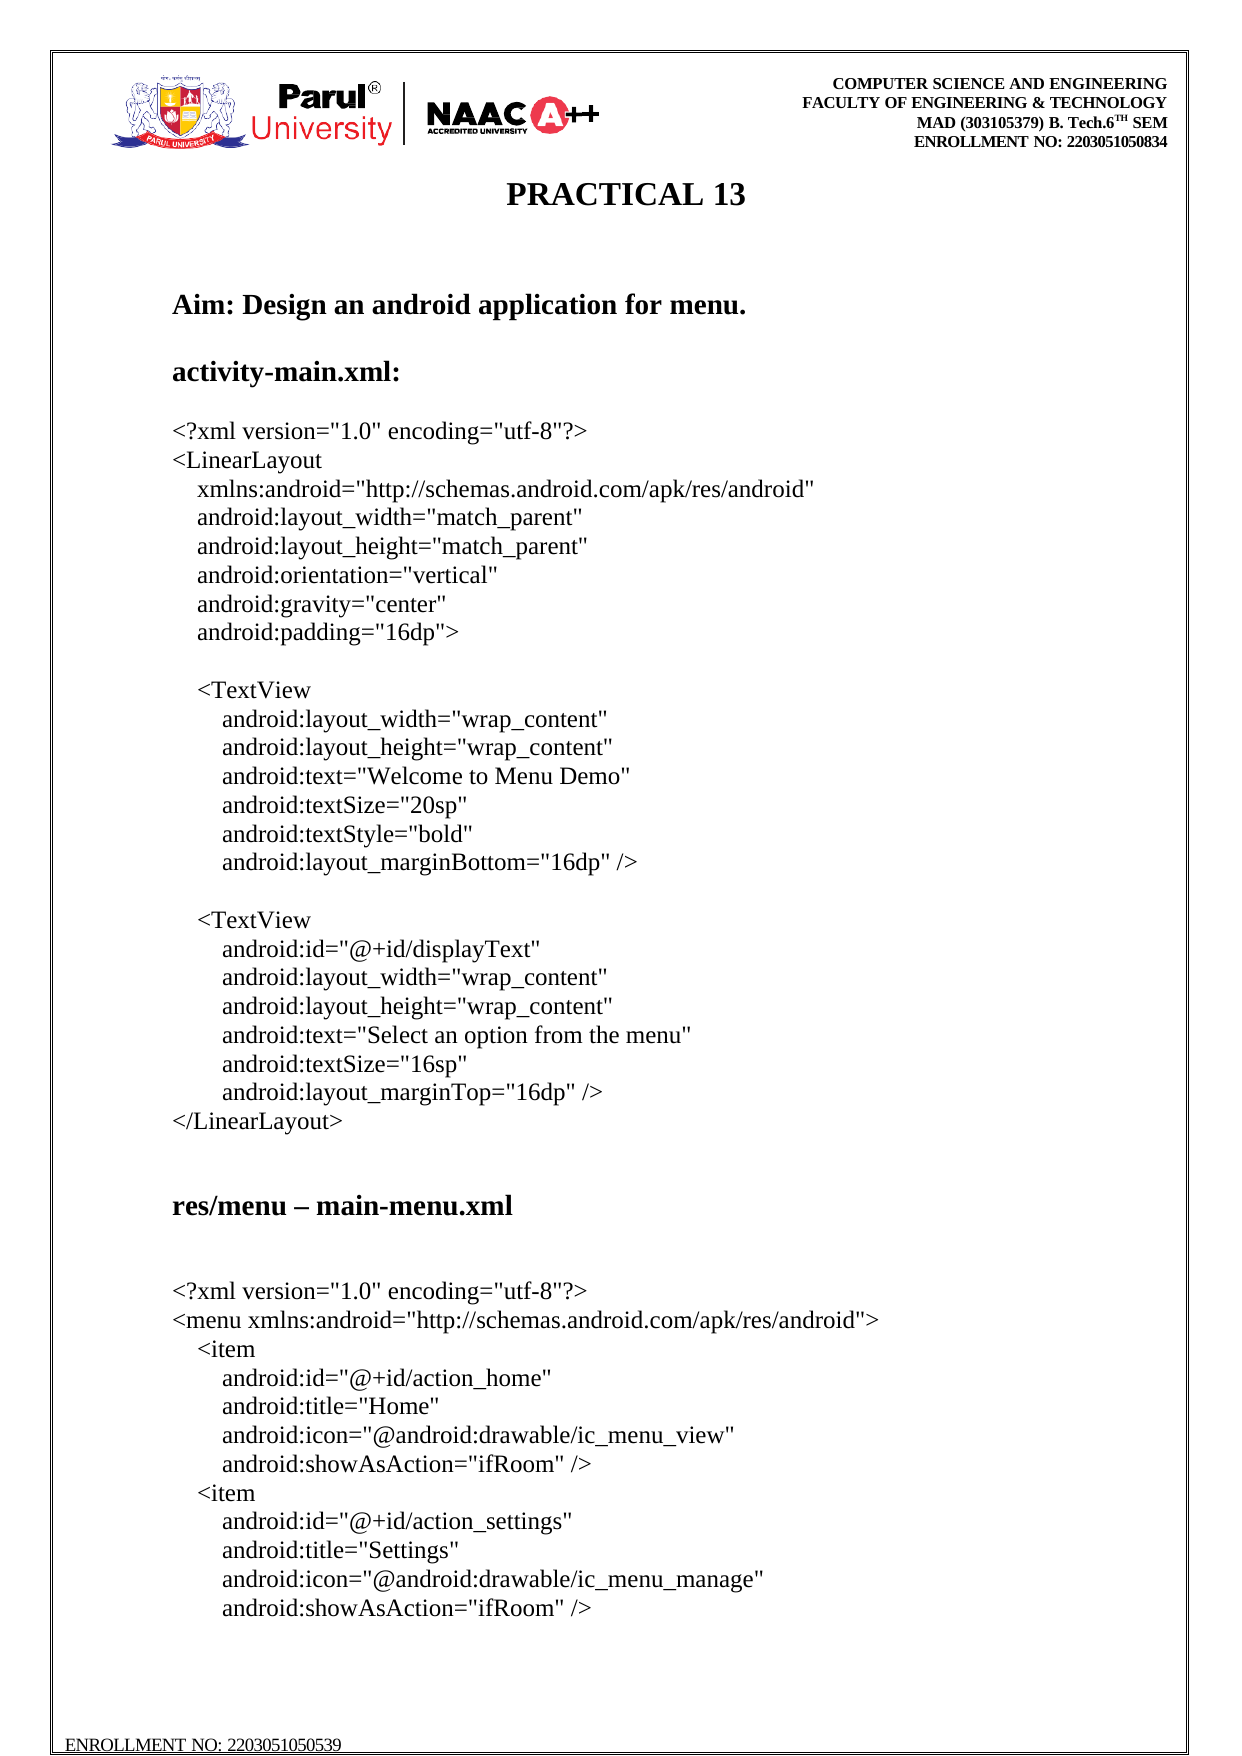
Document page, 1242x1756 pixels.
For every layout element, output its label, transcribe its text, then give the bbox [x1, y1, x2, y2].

text android:text="Select an option from the menu" [172, 1020, 1186, 1049]
text res/menu – main-menu.xml [64, 1188, 1186, 1221]
text <menu xmlns:android="http://schemas.android.com/apk/res/android"> [172, 1305, 1186, 1334]
text xmlns:android="http://schemas.android.com/apk/res/android" [172, 474, 1186, 502]
text <LinearLayout [172, 445, 1186, 474]
text android:icon="@android:drawable/ic_menu_view" [172, 1420, 1186, 1449]
text <TextView [172, 905, 1186, 934]
text PRACTICAL 13 [64, 174, 1186, 212]
text android:text="Welcome to Menu Demo" [172, 761, 1186, 790]
text android:showAsAction="ifRoom" /> [172, 1449, 1186, 1478]
text android:orientation="vertical" [172, 560, 1186, 589]
text android:layout_height="wrap_content" [172, 991, 1186, 1020]
text android:showAsAction="ifRoom" /> [172, 1593, 1186, 1621]
text android:layout_marginTop="16dp" /> [172, 1077, 1186, 1106]
text android:title="Home" [172, 1391, 1186, 1420]
text android:textStyle="bold" [172, 819, 1186, 847]
text android:title="Settings" [172, 1535, 1186, 1564]
text android:layout_width="wrap_content" [172, 962, 1186, 991]
text android:id="@+id/displayText" [172, 934, 1186, 962]
text android:textSize="20sp" [172, 790, 1186, 819]
text <item [172, 1478, 1186, 1506]
text Aim: Design an android application for menu. activity-main.xml: [64, 287, 1186, 387]
text android:layout_width="wrap_content" [172, 704, 1186, 732]
text android:id="@+id/action_settings" [172, 1506, 1186, 1535]
text android:layout_height="match_parent" [172, 531, 1186, 560]
text android:icon="@android:drawable/ic_menu_manage" [172, 1564, 1186, 1593]
text </LinearLayout> [172, 1106, 1186, 1135]
picture [530, 96, 599, 134]
text android:padding="16dp"> [172, 617, 1186, 646]
text <TextView [172, 675, 1186, 704]
text android:layout_width="match_parent" [172, 502, 1186, 531]
picture [110, 75, 392, 149]
text <item [172, 1334, 1186, 1363]
text android:textSize="16sp" [172, 1049, 1186, 1077]
text <?xml version="1.0" encoding="utf-8"?> [172, 416, 1186, 445]
text android:layout_marginBottom="16dp" /> [172, 847, 1186, 876]
text <?xml version="1.0" encoding="utf-8"?> [64, 1276, 1186, 1305]
text android:gravity="center" [172, 589, 1186, 617]
text android:layout_height="wrap_content" [172, 732, 1186, 761]
text android:id="@+id/action_home" [172, 1363, 1186, 1391]
